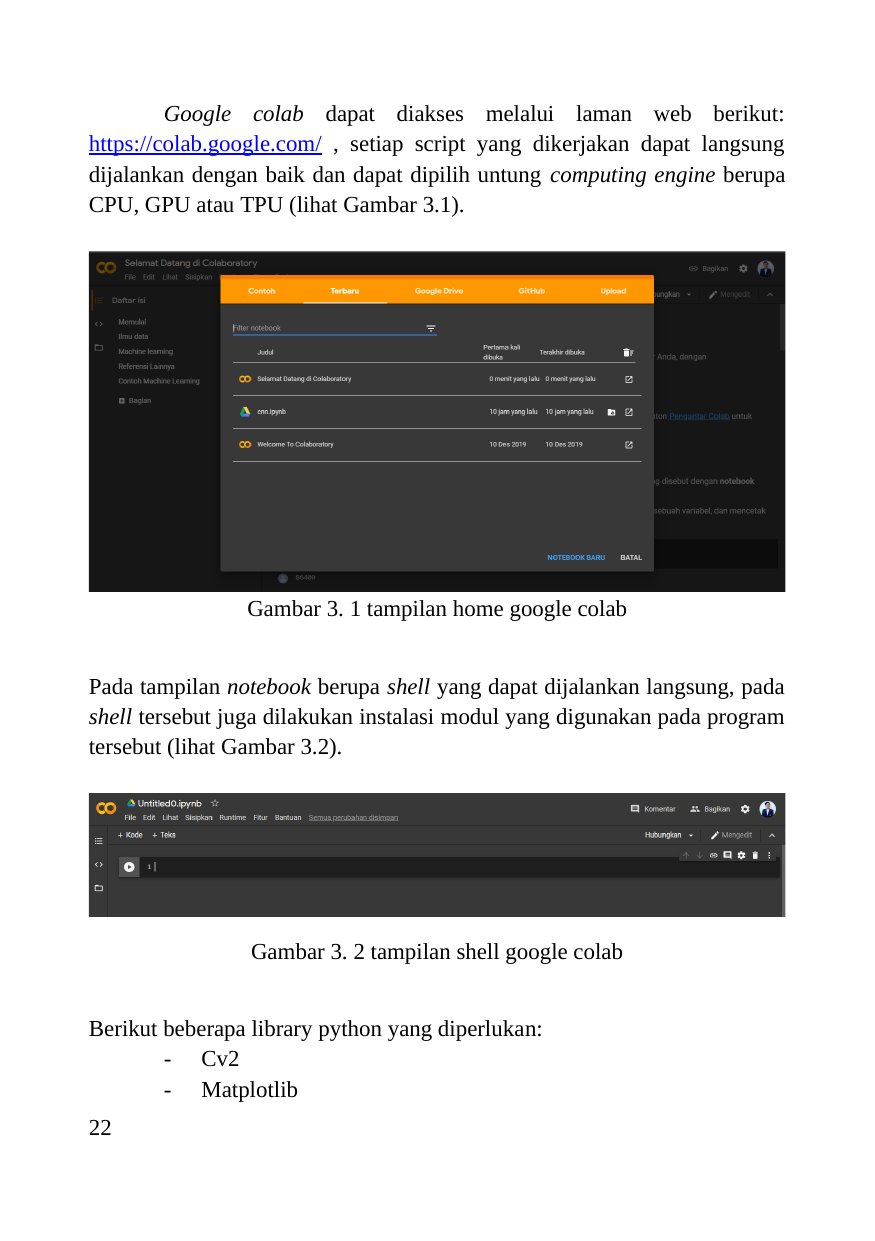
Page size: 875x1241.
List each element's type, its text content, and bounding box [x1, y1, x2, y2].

text Gambar 3. 1 tampilan home google colab [89, 595, 785, 622]
picture [88, 251, 786, 592]
list Cv2 [164, 1045, 785, 1072]
text Berikut beberapa library python yang diperlukan: [89, 1015, 785, 1042]
text Google colab dapat diakses melalui laman web berikut: https://colab.google.com/ , setiap script yang dikerjakan dapat langsung dijalankan dengan baik dan dapat dipilih untung computing engine berupa CPU, GPU atau TPU (lihat Gambar 3.1). [89, 100, 785, 217]
list Matplotlib [164, 1076, 785, 1102]
picture [88, 793, 786, 917]
text Gambar 3. 2 tampilan shell google colab [89, 938, 785, 964]
text Pada tampilan notebook berupa shell yang dapat dijalankan langsung, pada shell tersebut juga dilakukan instalasi modul yang digunakan pada program tersebut (lihat Gambar 3.2). [89, 673, 785, 759]
